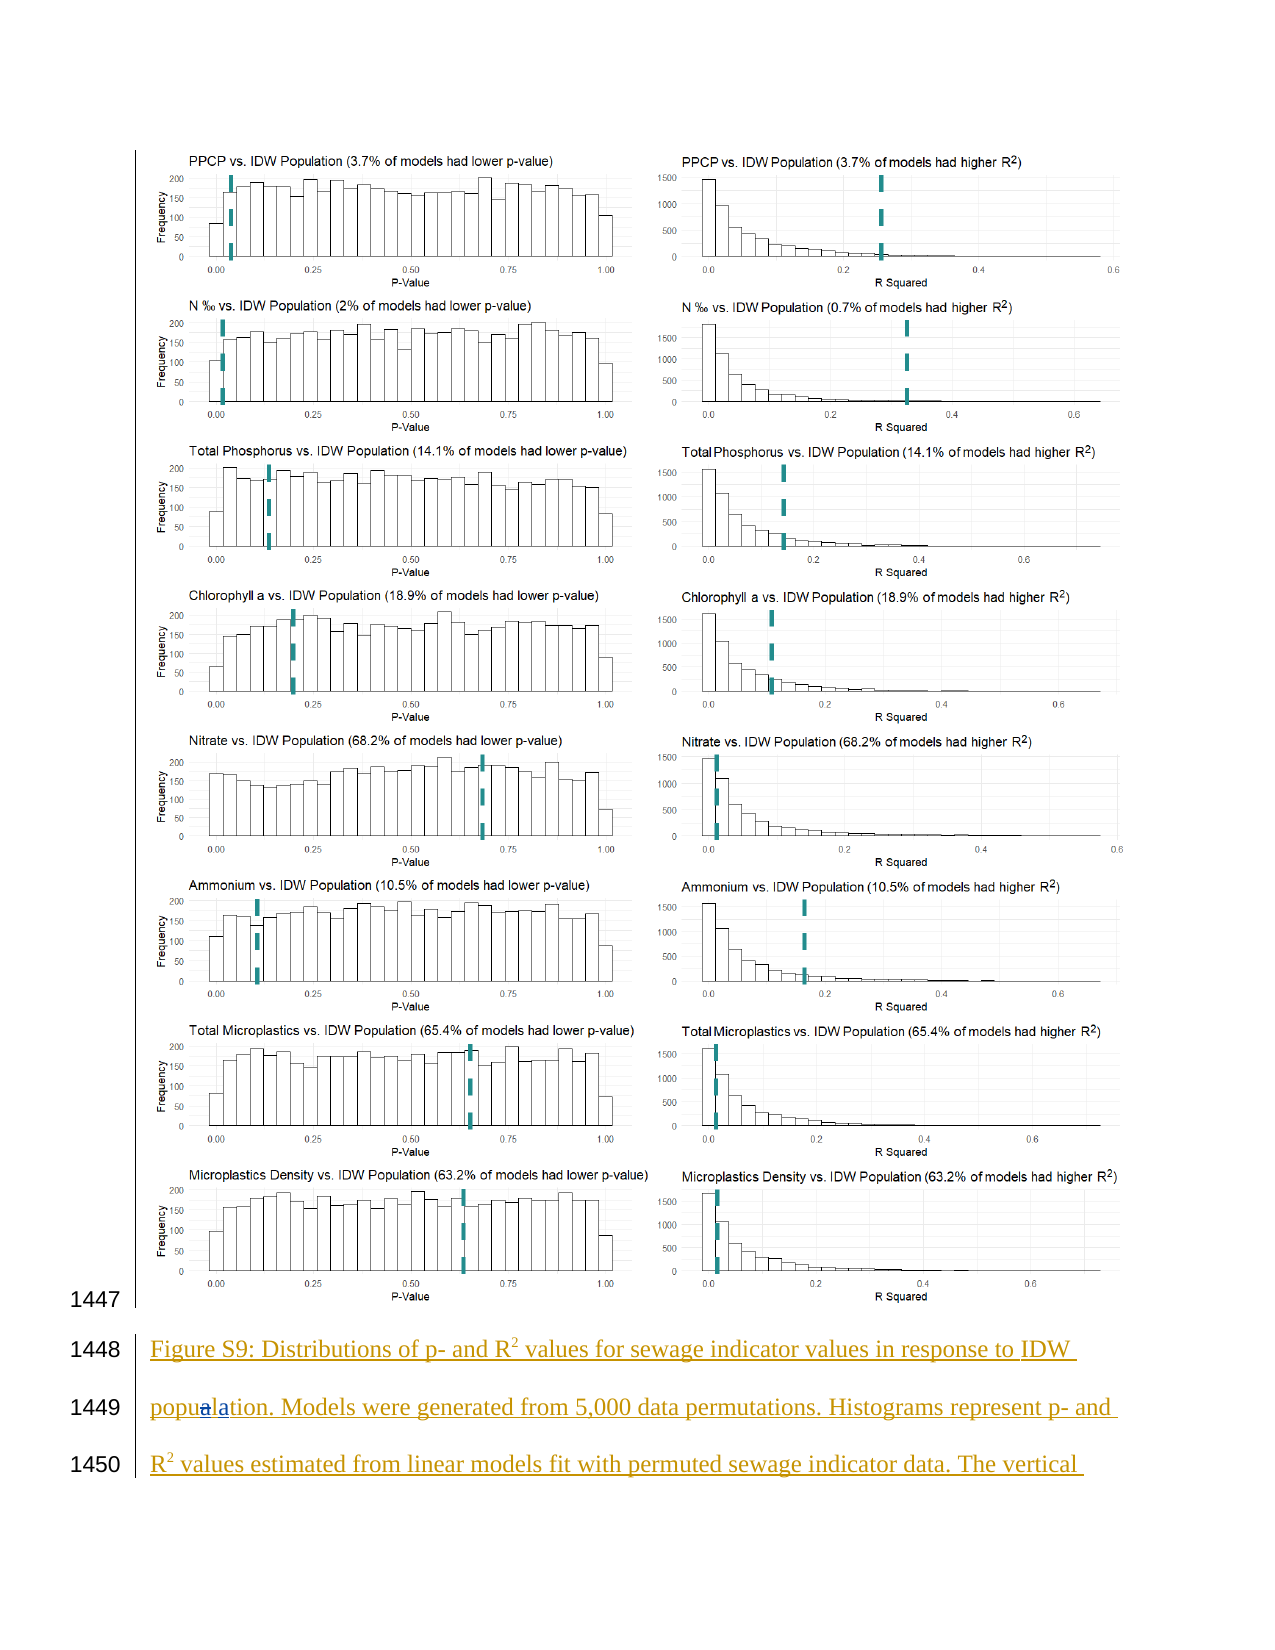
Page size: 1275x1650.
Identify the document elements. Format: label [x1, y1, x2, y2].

picture [150, 150, 1125, 1308]
